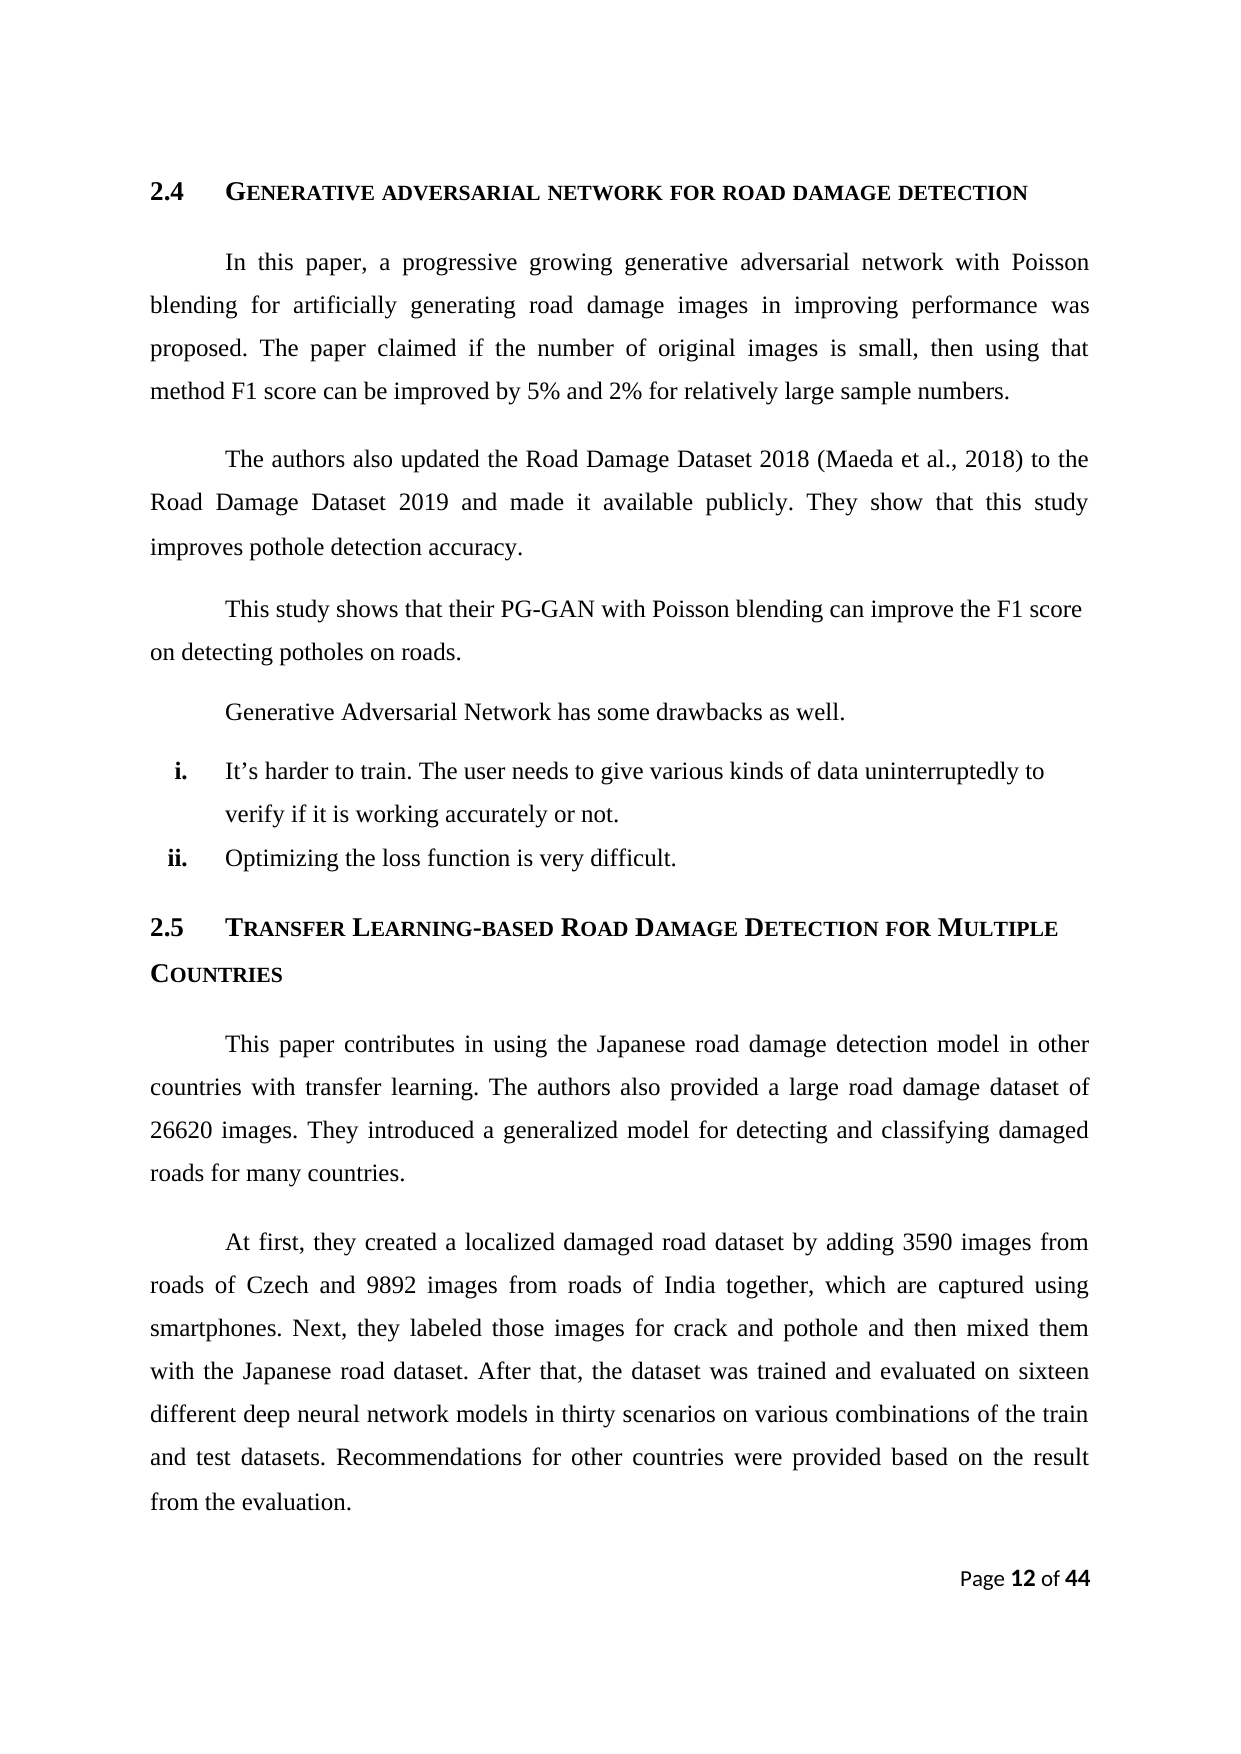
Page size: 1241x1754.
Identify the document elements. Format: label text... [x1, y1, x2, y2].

list It’s harder to train. The user needs to give various kinds of data uninterruptedly to verify if it is working accurately or not. [187, 756, 1090, 828]
subtitle 2.5 Transfer Learning-based Road Damage Detection for Multiple Countries [150, 911, 1090, 989]
text This study shows that their PG-GAN with Poisson blending can improve the F1 score on detecting potholes on roads. [150, 594, 1090, 666]
text Generative Adversarial Network has some drawbacks as well. [150, 697, 1090, 725]
text At first, they created a localized damaged road dataset by adding 3590 images from roads of Czech and 9892 images from roads of India together, which are captured using smartphones. Next, they labeled those images for crack and pothole and then mixed them with the Japanese road dataset. After that, the dataset was trained and evaluated on sixteen different deep neural network models in thirty scenarios on various combinations of the train and test datasets. Recommendations for other countries were provided based on the result from the evaluation. [150, 1227, 1090, 1517]
text In this paper, a progressive growing generative adversarial network with Poisson blending for artificially generating road damage images in improving performance was proposed. The paper claimed if the number of original images is small, then using that method F1 score can be improved by 5% and 2% for relatively large sample numbers. [150, 247, 1090, 405]
text The authors also updated the Road Damage Dataset 2018 (Maeda et al., 2018) to the Road Damage Dataset 2019 and made it available publicly. They show that this study improves pothole detection accuracy. [150, 444, 1090, 562]
list Optimizing the loss function is very difficult. [187, 843, 1090, 871]
text This paper contributes in using the Japanese road damage detection model in other countries with transfer learning. The authors also provided a large road damage dataset of 26620 images. They introduced a generalized model for detecting and classifying damaged roads for many countries. [150, 1029, 1090, 1187]
subtitle 2.4 Generative adversarial network for road damage detection [150, 175, 1090, 206]
